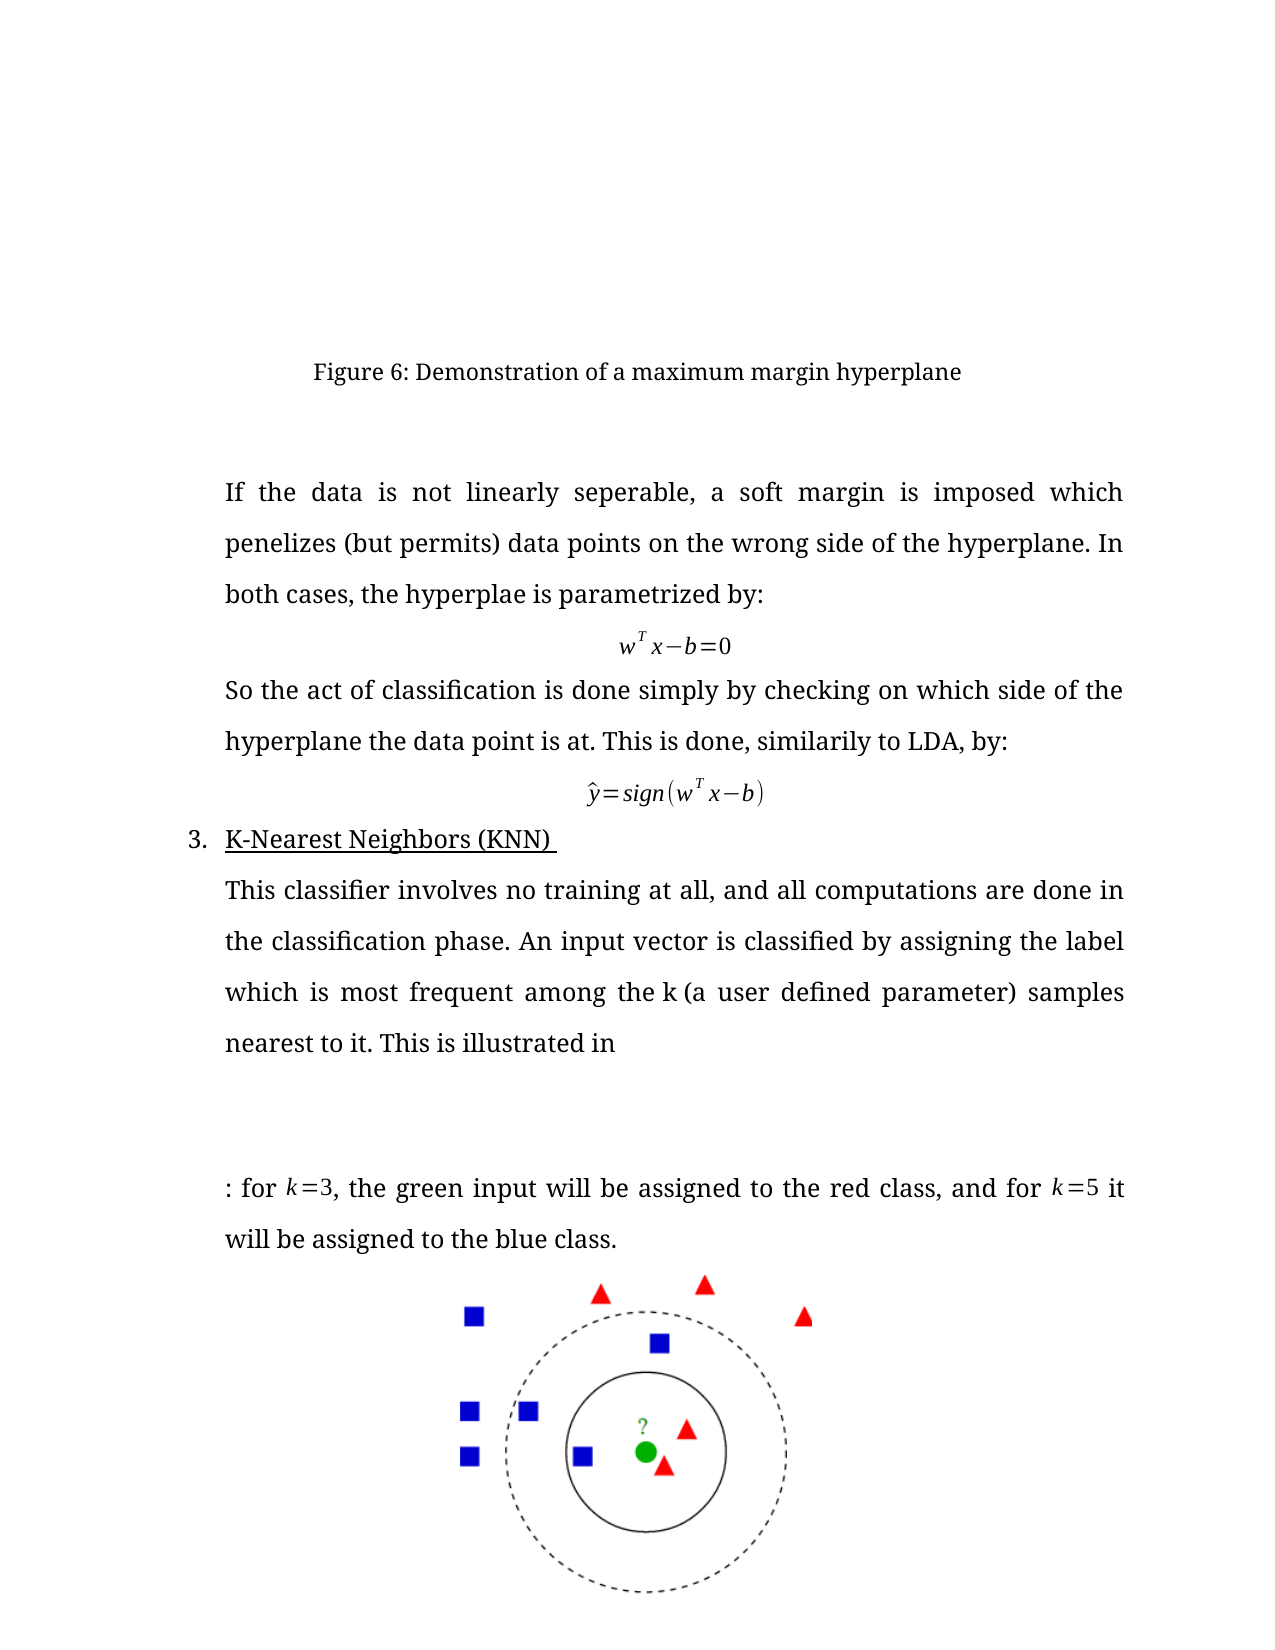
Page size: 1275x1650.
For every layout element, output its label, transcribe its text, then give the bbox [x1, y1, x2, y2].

list This classifier involves no training at all, and all computations are done in the classification phase. An input vector is classified by assigning the label which is most frequent among the k (a user defined parameter) samples nearest to it. This is illustrated in [225, 873, 1125, 1060]
list So the act of classification is done simply by checking on which side of the hyperplane the data point is at. This is done, similarily to LDA, by: [225, 673, 1125, 758]
list If the data is not linearly seperable, a soft margin is imposed which penelizes (but permits) data points on the wrong side of the hyperplane. In both cases, the hyperplae is parametrized by: [225, 475, 1125, 611]
list K-Nearest Neighbors (KNN) [187, 822, 1125, 856]
list Figure 7: for , the green input will be assigned to the red class, and for it will be assigned to the blue class. [225, 1171, 1125, 1256]
text Figure 6: Demonstration of a maximum margin hyperplane [150, 356, 1125, 387]
